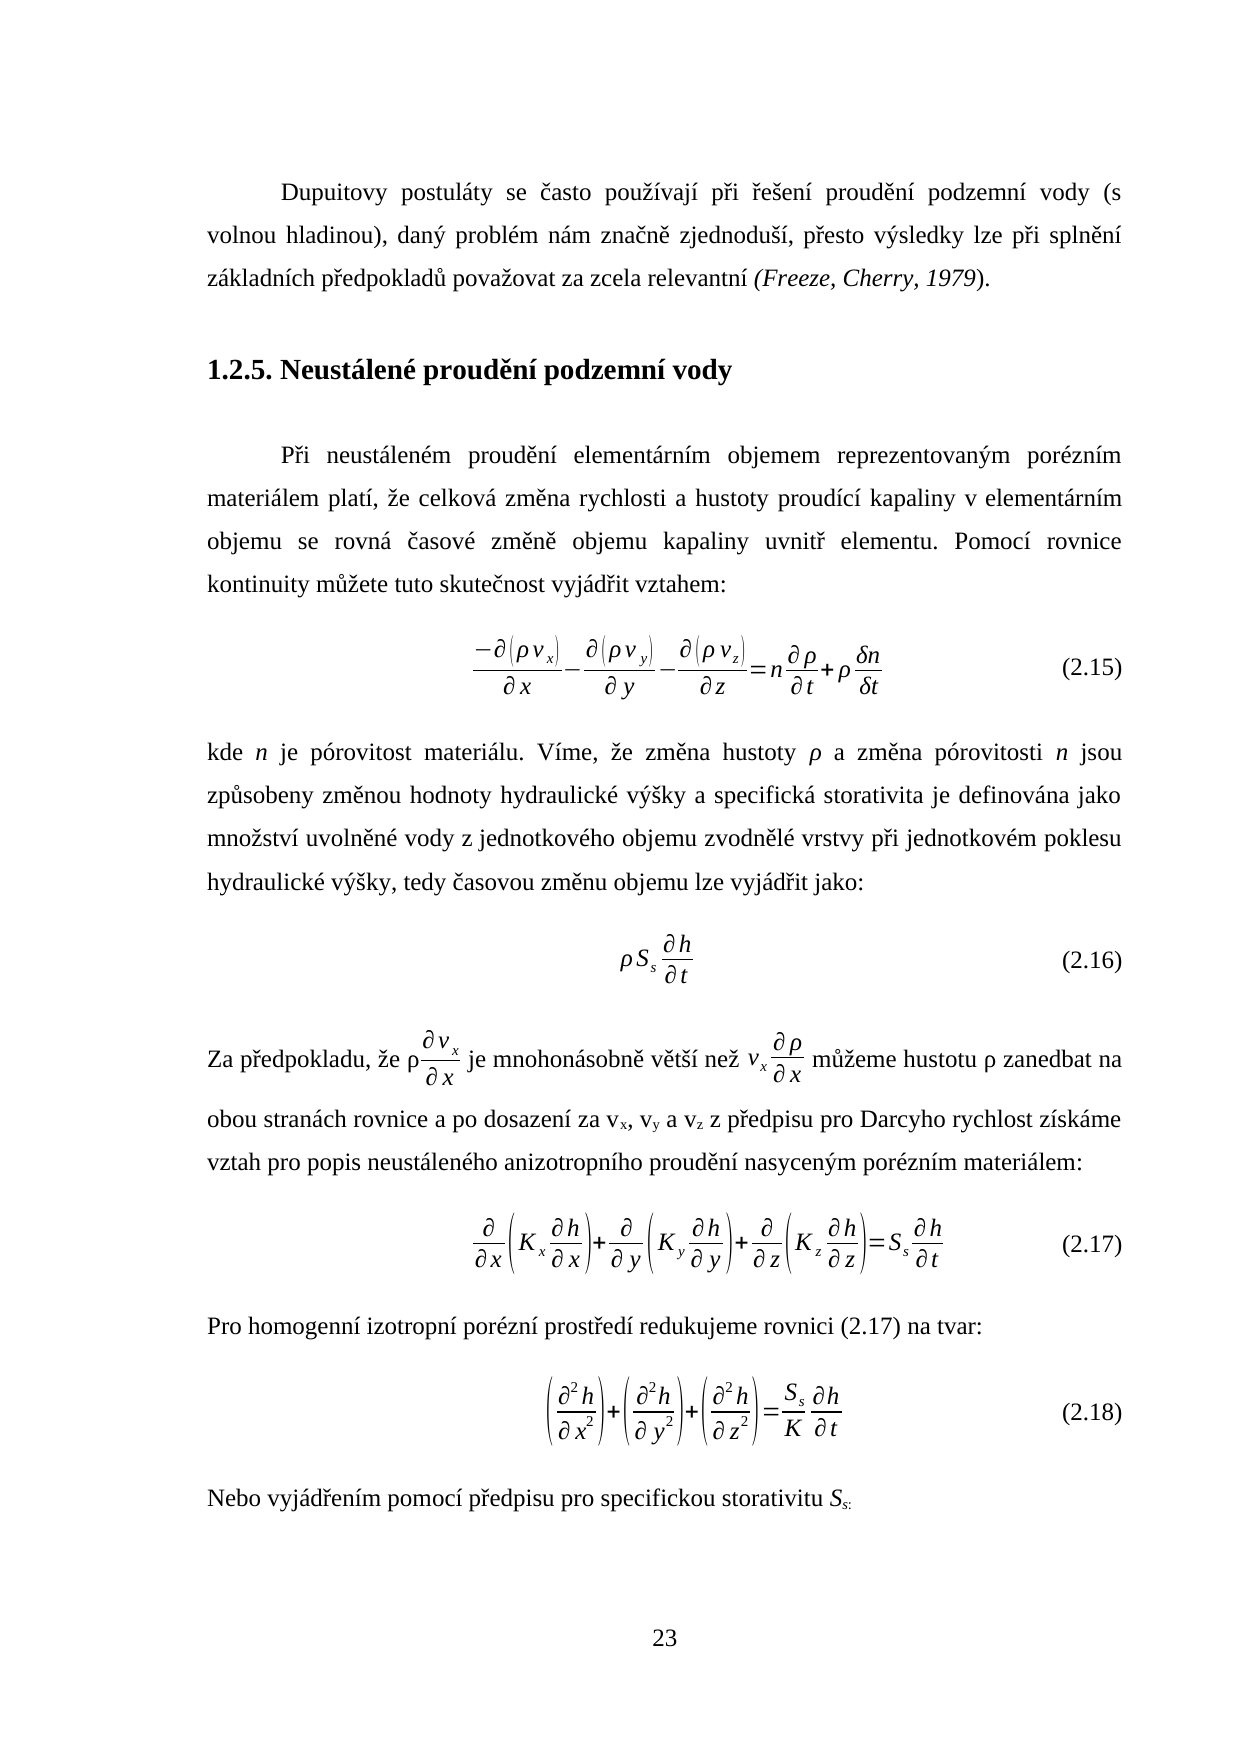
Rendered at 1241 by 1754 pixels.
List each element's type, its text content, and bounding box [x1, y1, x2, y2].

text Za předpokladu, že ρ je mnohonásobně větší než můžeme hustotu ρ zanedbat na obou stranách rovnice a po dosazení za vx, vy a vz z předpisu pro Darcyho rychlost získáme vztah pro popis neustáleného anizotropního proudění nasyceným porézním materiálem: [207, 1027, 1122, 1176]
text Při neustáleném proudění elementárním objemem reprezentovaným porézním materiálem platí, že celková změna rychlosti a hustoty proudící kapaliny v elementárním objemu se rovná časové změně objemu kapaliny uvnitř elementu. Pomocí rovnice kontinuity můžete tuto skutečnost vyjádřit vztahem: [207, 440, 1122, 598]
subtitle 1.2.5. Neustálené proudění podzemní vody [207, 352, 1122, 386]
text (2.17) [207, 1211, 1122, 1276]
text Nebo vyjádřením pomocí předpisu pro specifickou storativitu Ss: [207, 1483, 1122, 1512]
text (2.18) [207, 1375, 1122, 1448]
text Pro homogenní izotropní porézní prostředí redukujeme rovnici (2.17) na tvar: [207, 1311, 1122, 1340]
text kde n je pórovitost materiálu. Víme, že změna hustoty ρ a změna pórovitosti n jsou způsobeny změnou hodnoty hydraulické výšky a specifická storativita je definována jako množství uvolněné vody z jednotkového objemu zvodnělé vrstvy při jednotkovém poklesu hydraulické výšky, tedy časovou změnu objemu lze vyjádřit jako: [207, 737, 1122, 895]
text (2.16) [207, 931, 1122, 989]
text (2.15) [207, 633, 1122, 699]
text Dupuitovy postuláty se často používají při řešení proudění podzemní vody (s volnou hladinou), daný problém nám značně zjednoduší, přesto výsledky lze při splnění základních předpokladů považovat za zcela relevantní (Freeze, Cherry, 1979). [207, 177, 1122, 292]
